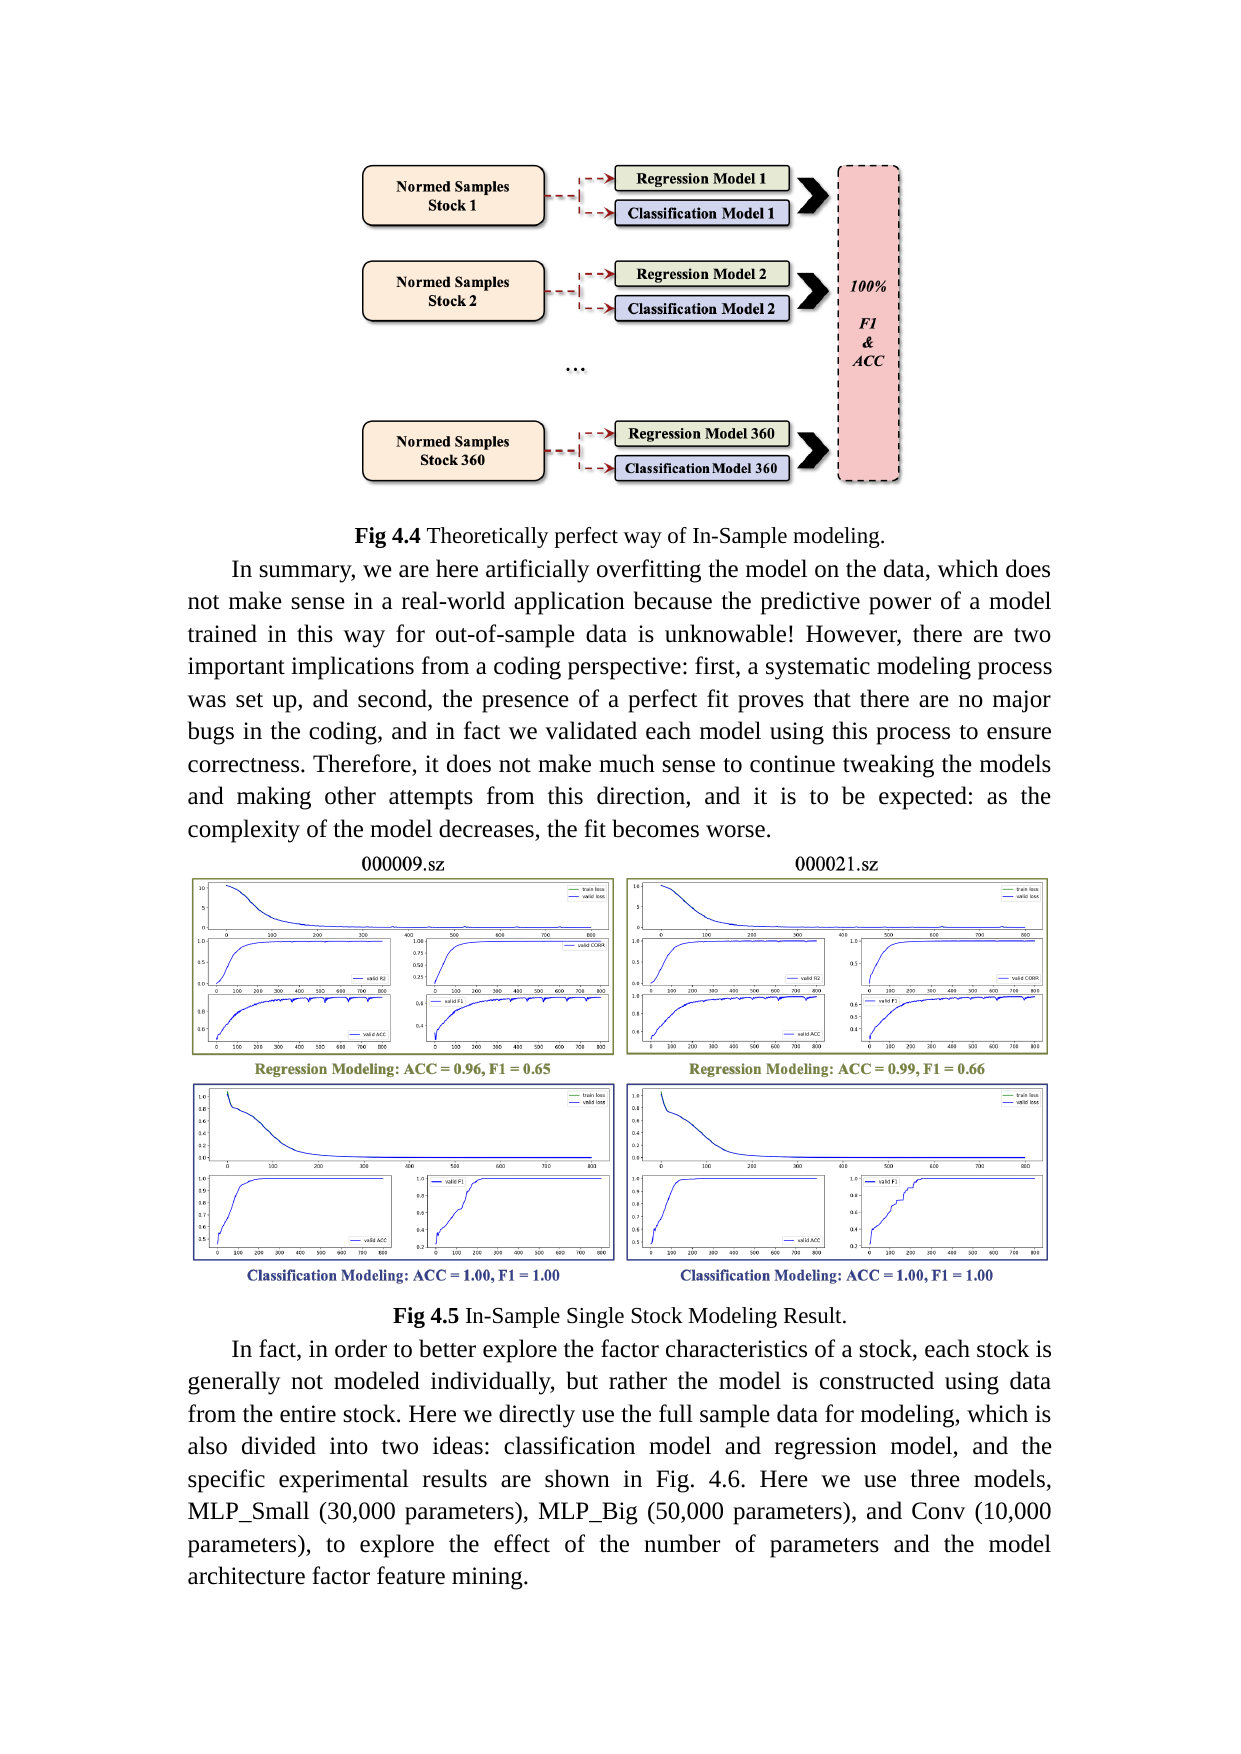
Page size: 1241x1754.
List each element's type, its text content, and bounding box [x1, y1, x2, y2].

picture [322, 162, 919, 495]
text Fig 4.4 Theoretically perfect way of In-Sample modeling. [187, 519, 1053, 552]
picture [187, 844, 1053, 1293]
text In summary, we are here artificially overfitting the model on the data, which does not make sense in a real-world application because the predictive power of a model trained in this way for out-of-sample data is unknowable! However, there are two important implications from a coding perspective: first, a systematic modeling process was set up, and second, the presence of a perfect fit proves that there are no major bugs in the coding, and in fact we validated each model using this process to ensure correctness. Therefore, it does not make much sense to continue tweaking the models and making other attempts from this direction, and it is to be expected: as the complexity of the model decreases, the fit becomes worse. [187, 552, 1053, 844]
text In fact, in order to better explore the factor characteristics of a stock, each stock is generally not modeled individually, but rather the model is constructed using data from the entire stock. Here we directly use the full sample data for modeling, which is also divided into two ideas: classification model and regression model, and the specific experimental results are shown in Fig. 4.6. Here we use three models, MLP_Small (30,000 parameters), MLP_Big (50,000 parameters), and Conv (10,000 parameters), to explore the effect of the number of parameters and the model architecture factor feature mining. [187, 1332, 1053, 1592]
text Fig 4.5 In-Sample Single Stock Modeling Result. [187, 1299, 1053, 1332]
